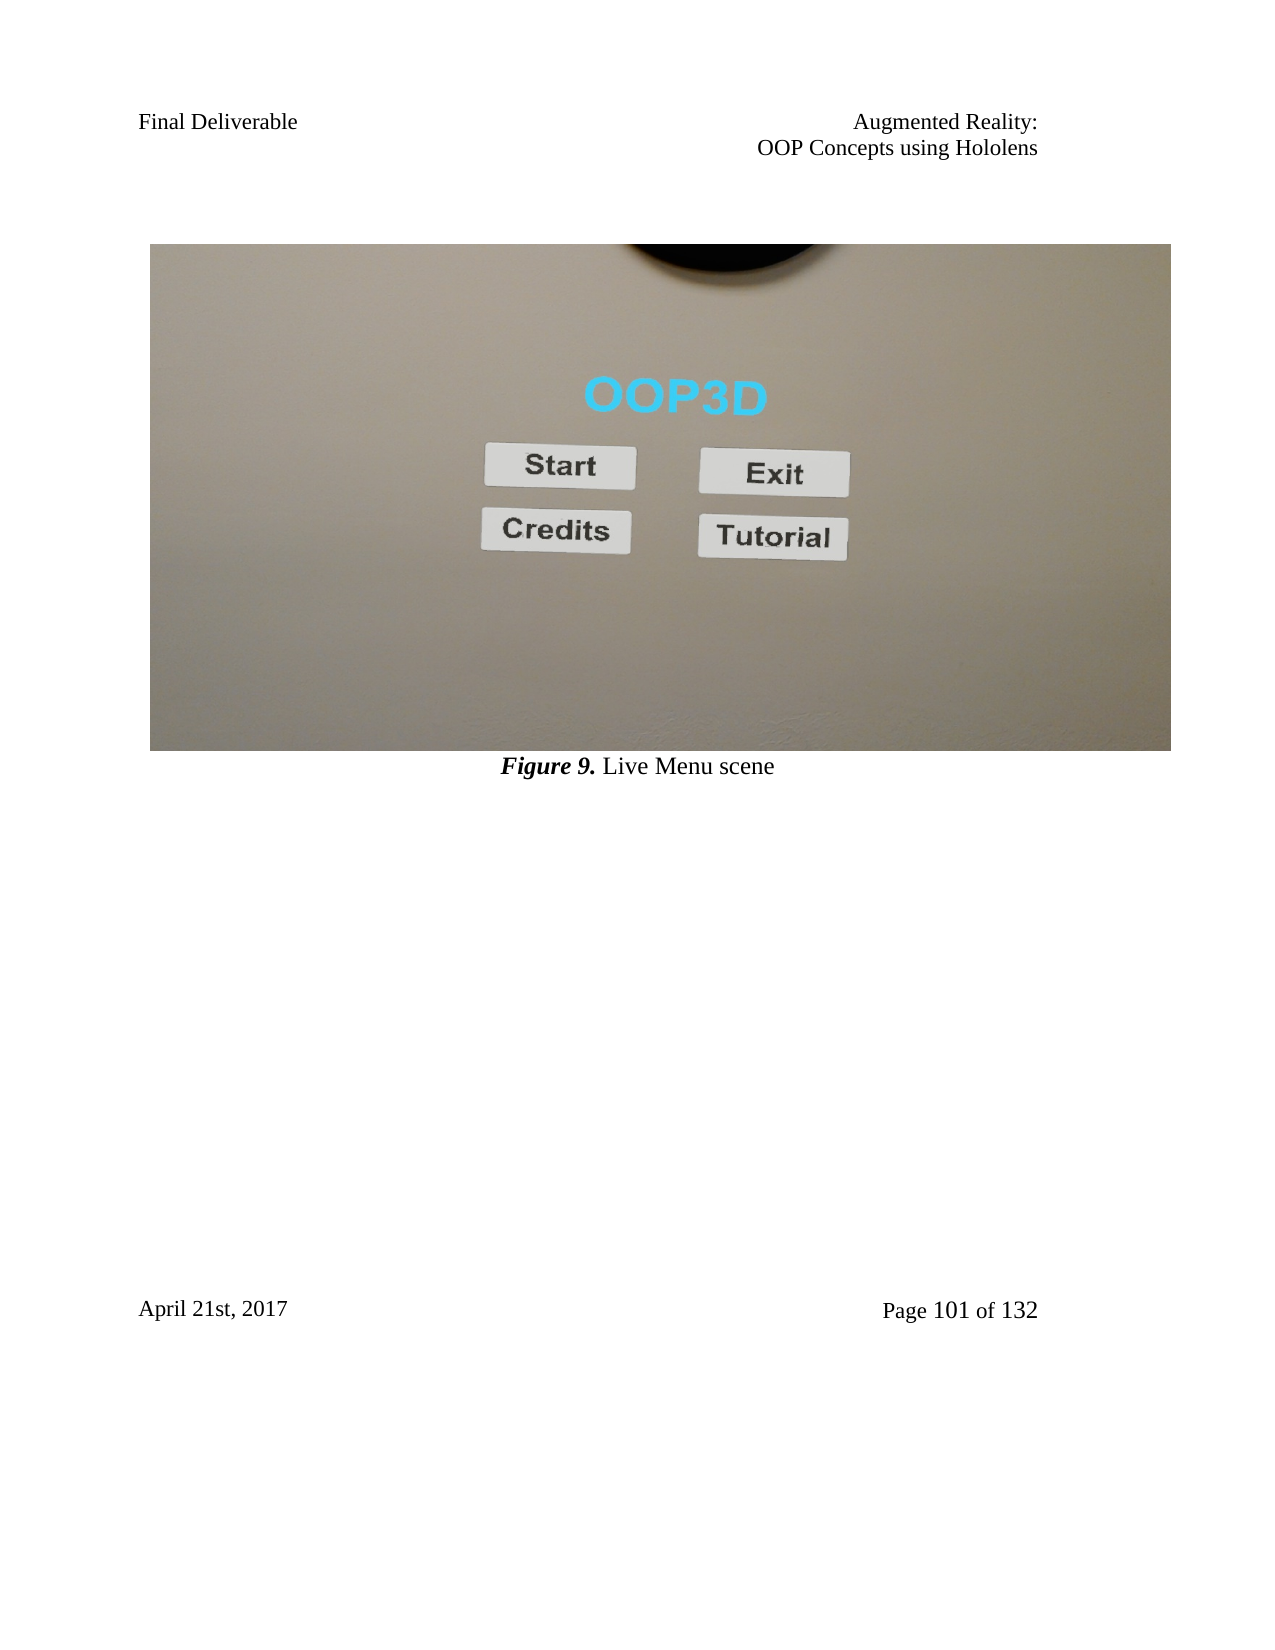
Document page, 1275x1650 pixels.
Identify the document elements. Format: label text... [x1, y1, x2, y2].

picture [150, 244, 1171, 751]
text Figure 9. Live Menu scene [150, 751, 1125, 779]
